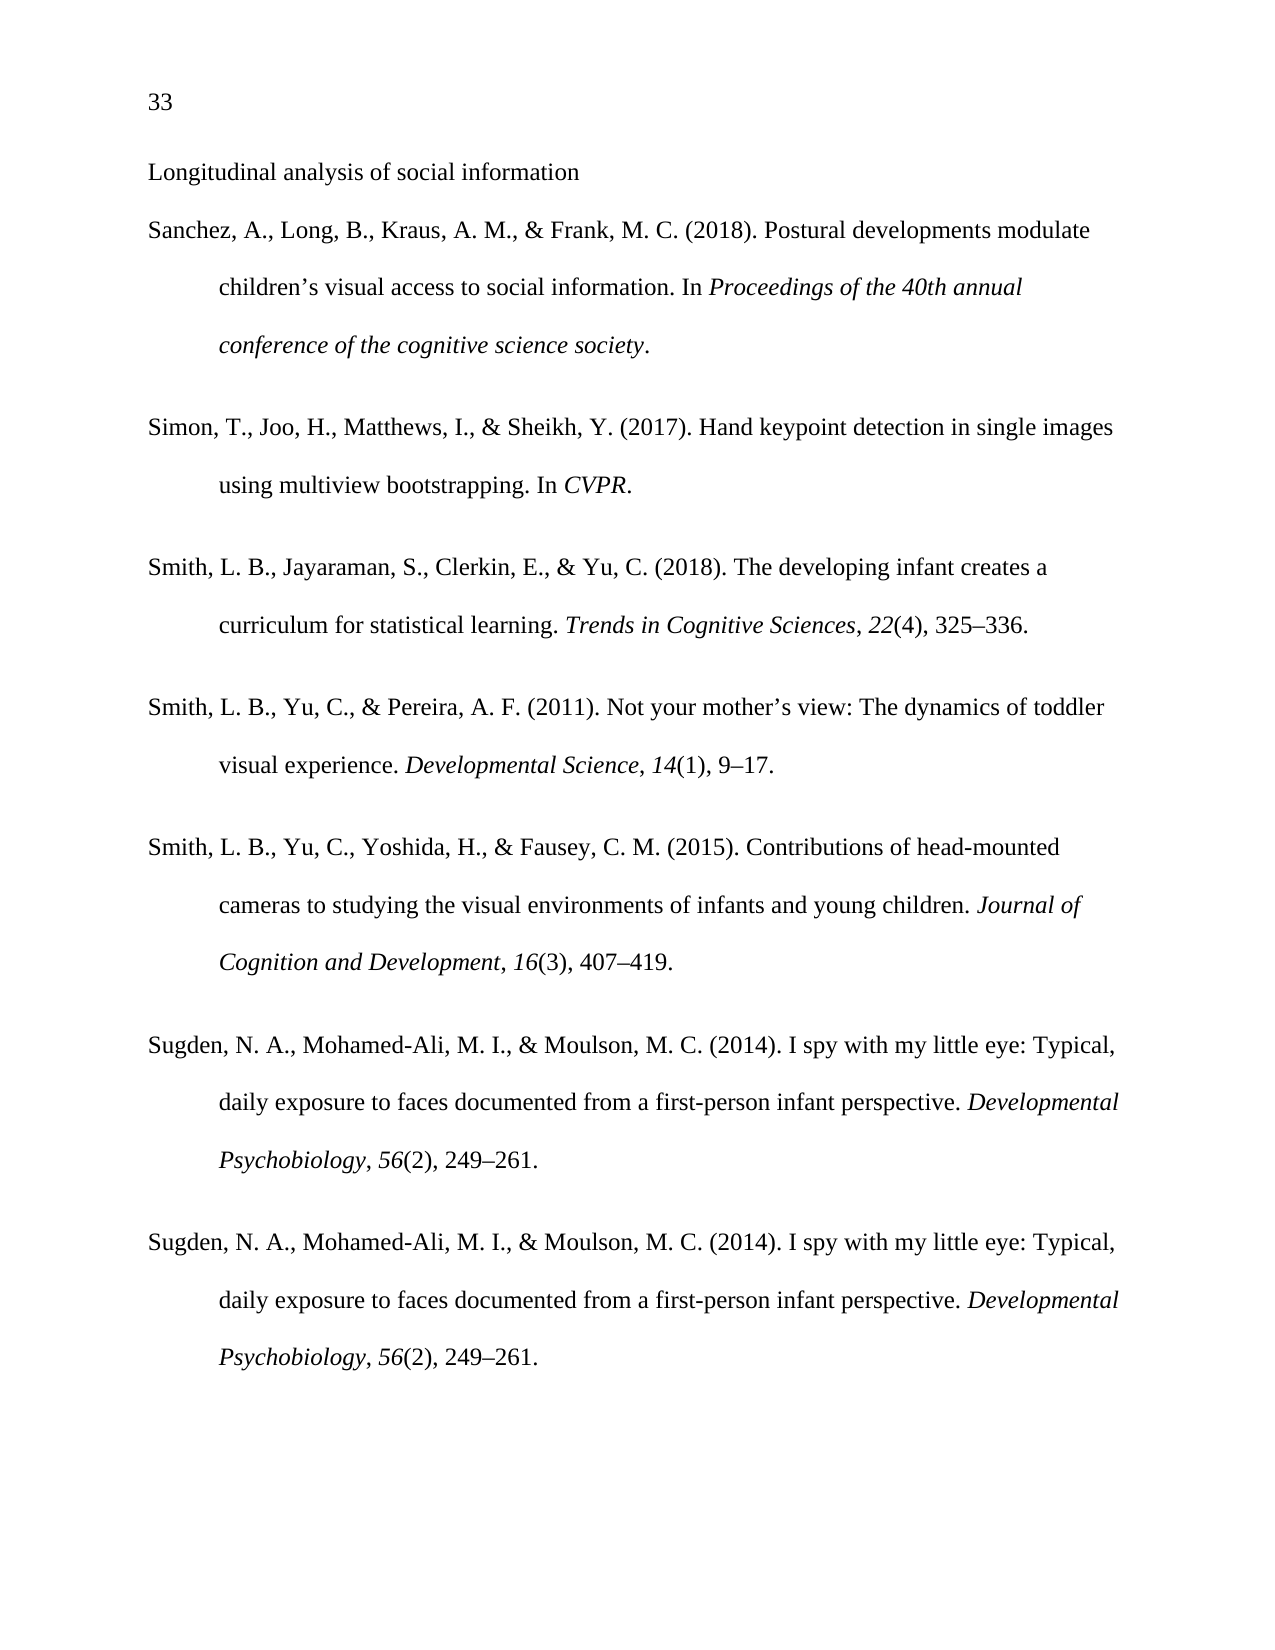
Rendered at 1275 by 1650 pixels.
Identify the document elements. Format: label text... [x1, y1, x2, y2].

text Smith, L. B., Yu, C., & Pereira, A. F. (2011). Not your mother’s view: The dynamics of toddler visual experience. Developmental Science, 14(1), 9–17. [148, 692, 1127, 779]
text Sugden, N. A., Mohamed-Ali, M. I., & Moulson, M. C. (2014). I spy with my little eye: Typical, daily exposure to faces documented from a first-person infant perspective. Developmental Psychobiology, 56(2), 249–261. [148, 1030, 1127, 1174]
text Smith, L. B., Jayaraman, S., Clerkin, E., & Yu, C. (2018). The developing infant creates a curriculum for statistical learning. Trends in Cognitive Sciences, 22(4), 325–336. [148, 552, 1127, 639]
text Sanchez, A., Long, B., Kraus, A. M., & Frank, M. C. (2018). Postural developments modulate children’s visual access to social information. In Proceedings of the 40th annual conference of the cognitive science society. [148, 215, 1127, 359]
text Simon, T., Joo, H., Matthews, I., & Sheikh, Y. (2017). Hand keypoint detection in single images using multiview bootstrapping. In CVPR. [148, 412, 1127, 499]
text Sugden, N. A., Mohamed-Ali, M. I., & Moulson, M. C. (2014). I spy with my little eye: Typical, daily exposure to faces documented from a first-person infant perspective. Developmental Psychobiology, 56(2), 249–261. [148, 1227, 1127, 1371]
text Smith, L. B., Yu, C., Yoshida, H., & Fausey, C. M. (2015). Contributions of head-mounted cameras to studying the visual environments of infants and young children. Journal of Cognition and Development, 16(3), 407–419. [148, 832, 1127, 976]
